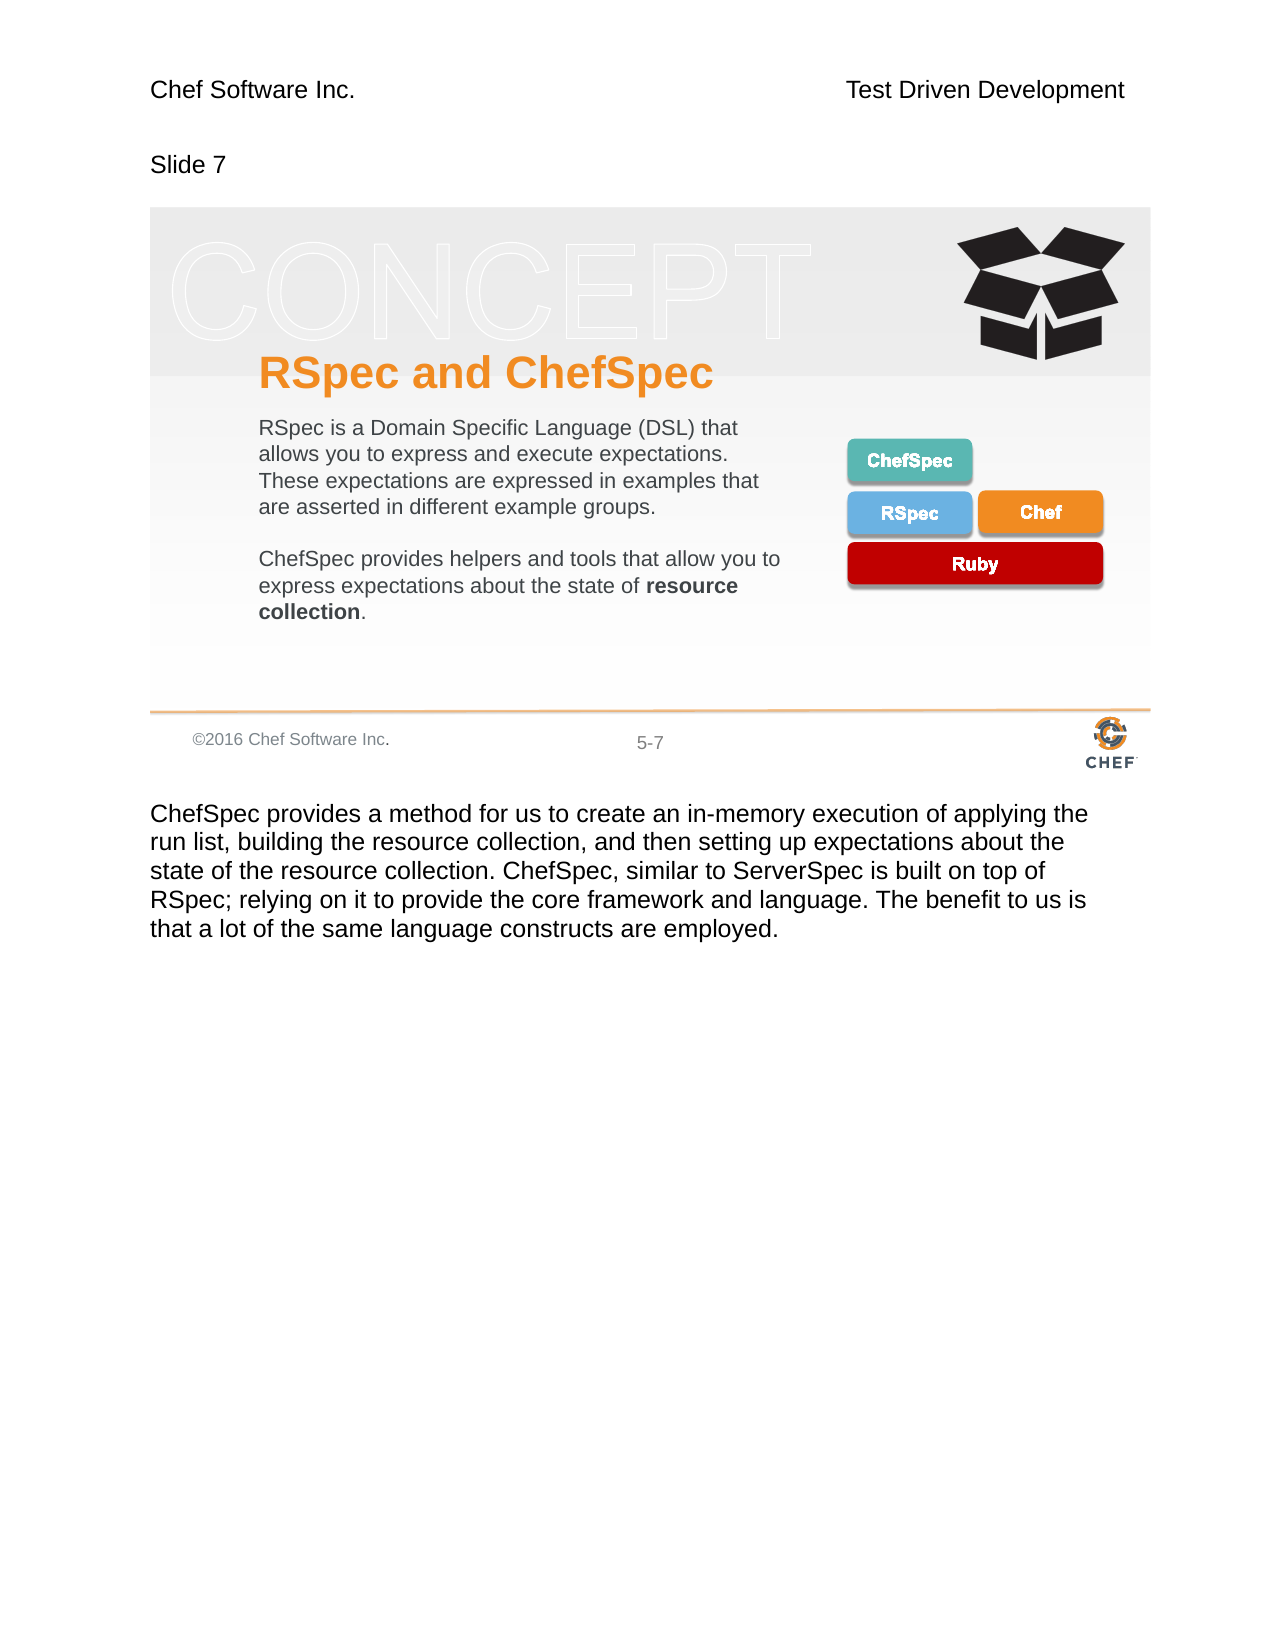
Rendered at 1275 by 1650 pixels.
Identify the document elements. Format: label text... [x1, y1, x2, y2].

text Slide 7 [150, 150, 1125, 179]
text ChefSpec provides a method for us to create an in-memory execution of applying the run list, building the resource collection, and then setting up expectations about the state of the resource collection. ChefSpec, similar to ServerSpec is built on top of RSpec; relying on it to provide the core framework and language. The benefit to us is that a lot of the same language constructs are employed. [150, 798, 1125, 942]
